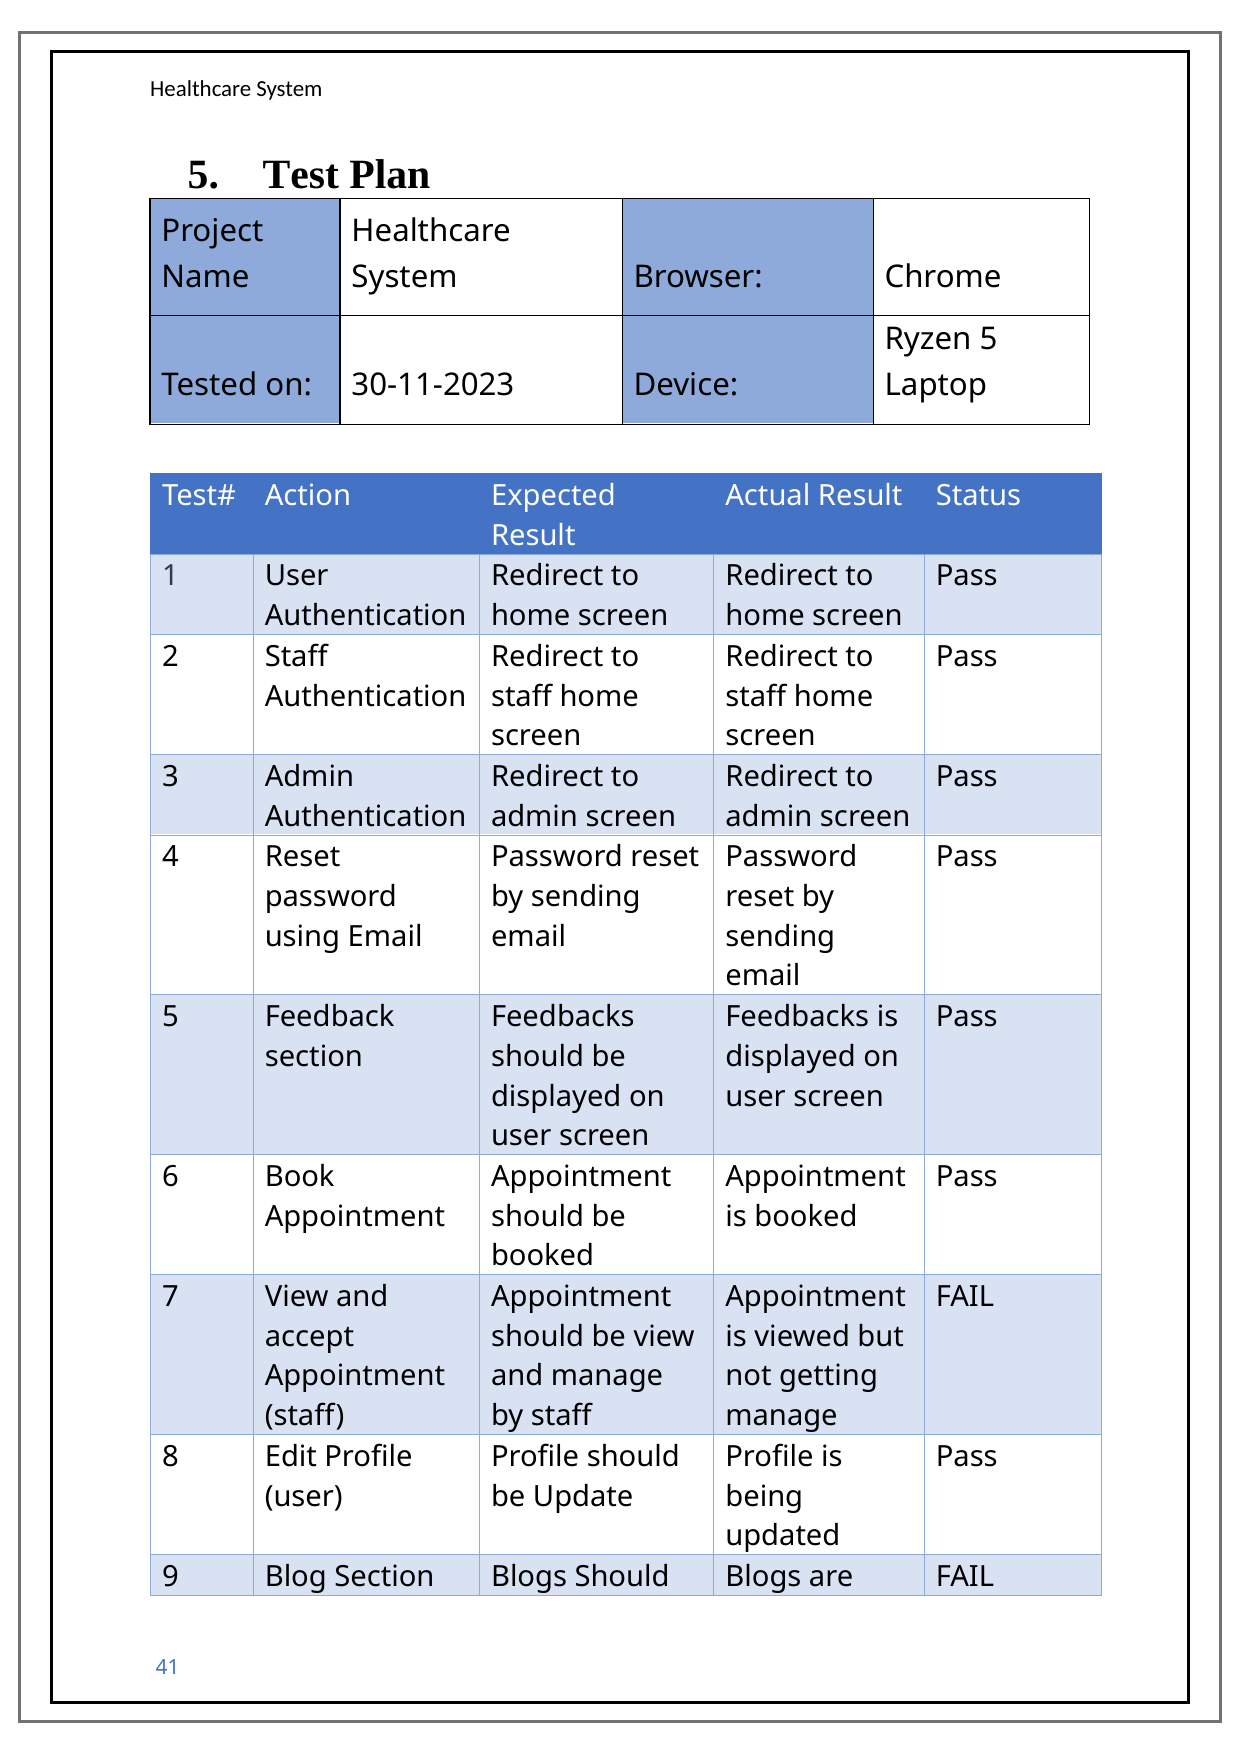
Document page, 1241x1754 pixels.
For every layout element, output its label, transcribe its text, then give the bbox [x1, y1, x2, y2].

table_header Actual Result [714, 474, 924, 554]
table_cell Pass [925, 635, 1101, 754]
list Test Plan [187, 150, 1090, 198]
table_cell Profile should be Update [480, 1435, 713, 1554]
table_cell Appointment should be booked [480, 1155, 713, 1274]
table_cell Blog Section [254, 1555, 479, 1595]
table_cell Pass [925, 836, 1101, 994]
table_cell Pass [925, 555, 1101, 634]
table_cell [714, 1555, 924, 1595]
table_cell 1 [151, 555, 253, 634]
table_cell 4 [151, 836, 253, 994]
table_cell 8 [151, 1435, 253, 1554]
table_header Browser: [623, 199, 873, 315]
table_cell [480, 1555, 713, 1595]
table_cell Appointment is viewed but not getting manage [714, 1275, 924, 1434]
table_cell FAIL [925, 1275, 1101, 1434]
table_cell Profile is being updated [714, 1435, 924, 1554]
table_cell Feedback section [254, 995, 479, 1154]
table_cell Pass [925, 995, 1101, 1154]
table_cell FAIL [925, 1555, 1101, 1595]
table_cell Feedbacks should be displayed on user screen [480, 995, 713, 1154]
table_cell Ryzen 5 Laptop [874, 316, 1089, 423]
table_cell Redirect to admin screen [714, 755, 924, 834]
table_cell View and accept Appointment (staff) [254, 1275, 479, 1434]
table_cell Redirect to home screen [480, 555, 713, 634]
table_cell Redirect to staff home screen [480, 635, 713, 754]
table_cell Edit Profile (user) [254, 1435, 479, 1554]
table_cell 9 [151, 1555, 253, 1595]
table_cell 6 [151, 1155, 253, 1274]
table_cell 2 [151, 635, 253, 754]
table_cell Feedbacks is displayed on user screen [714, 995, 924, 1154]
table_cell Redirect to admin screen [480, 755, 713, 834]
table_cell 30-11-2023 [341, 316, 622, 423]
table_cell Tested on: [151, 316, 339, 423]
table_cell Staff Authentication [254, 635, 479, 754]
table_cell Pass [925, 1435, 1101, 1554]
table_header Action [254, 474, 479, 554]
table_header Test# [151, 474, 253, 554]
table_cell User Authentication [254, 555, 479, 634]
table_cell Redirect to staff home screen [714, 635, 924, 754]
table_cell Password reset by sending email [480, 836, 713, 994]
table_header Project Name [151, 199, 339, 315]
table_header Healthcare System [341, 199, 622, 315]
table_cell Appointment is booked [714, 1155, 924, 1274]
table_header Expected Result [480, 474, 713, 554]
table_cell Admin Authentication [254, 755, 479, 834]
table_header Status [925, 474, 1101, 554]
table_header Chrome [874, 199, 1089, 315]
table_cell Pass [925, 755, 1101, 834]
table_cell Reset password using Email [254, 836, 479, 994]
table_cell Redirect to home screen [714, 555, 924, 634]
table_cell Pass [925, 1155, 1101, 1274]
table_cell Appointment should be view and manage by staff [480, 1275, 713, 1434]
table_cell 7 [151, 1275, 253, 1434]
table_cell 5 [151, 995, 253, 1154]
table_cell Device: [623, 316, 873, 423]
table_cell Password reset by sending email [714, 836, 924, 994]
table_cell Book Appointment [254, 1155, 479, 1274]
table_cell 3 [151, 755, 253, 834]
